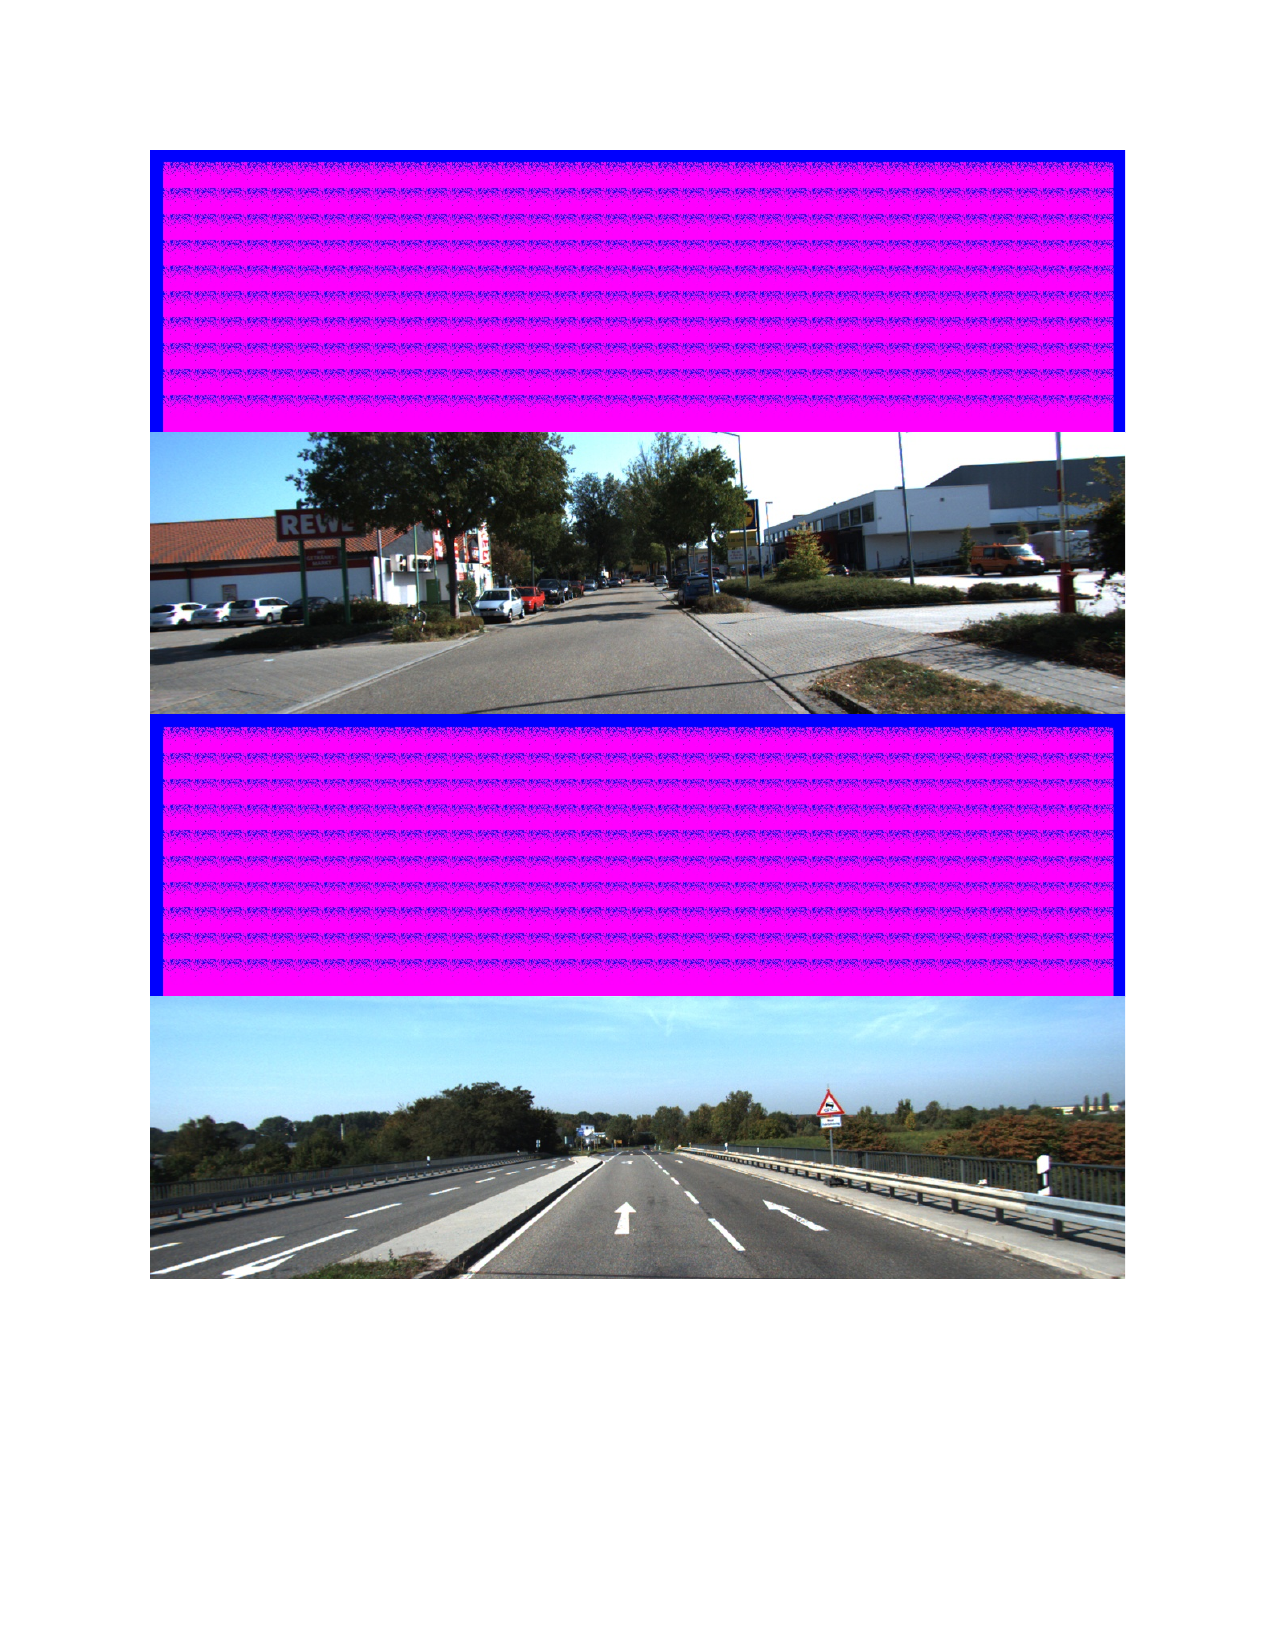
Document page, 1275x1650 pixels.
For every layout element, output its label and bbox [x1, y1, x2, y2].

picture [150, 150, 1125, 1279]
